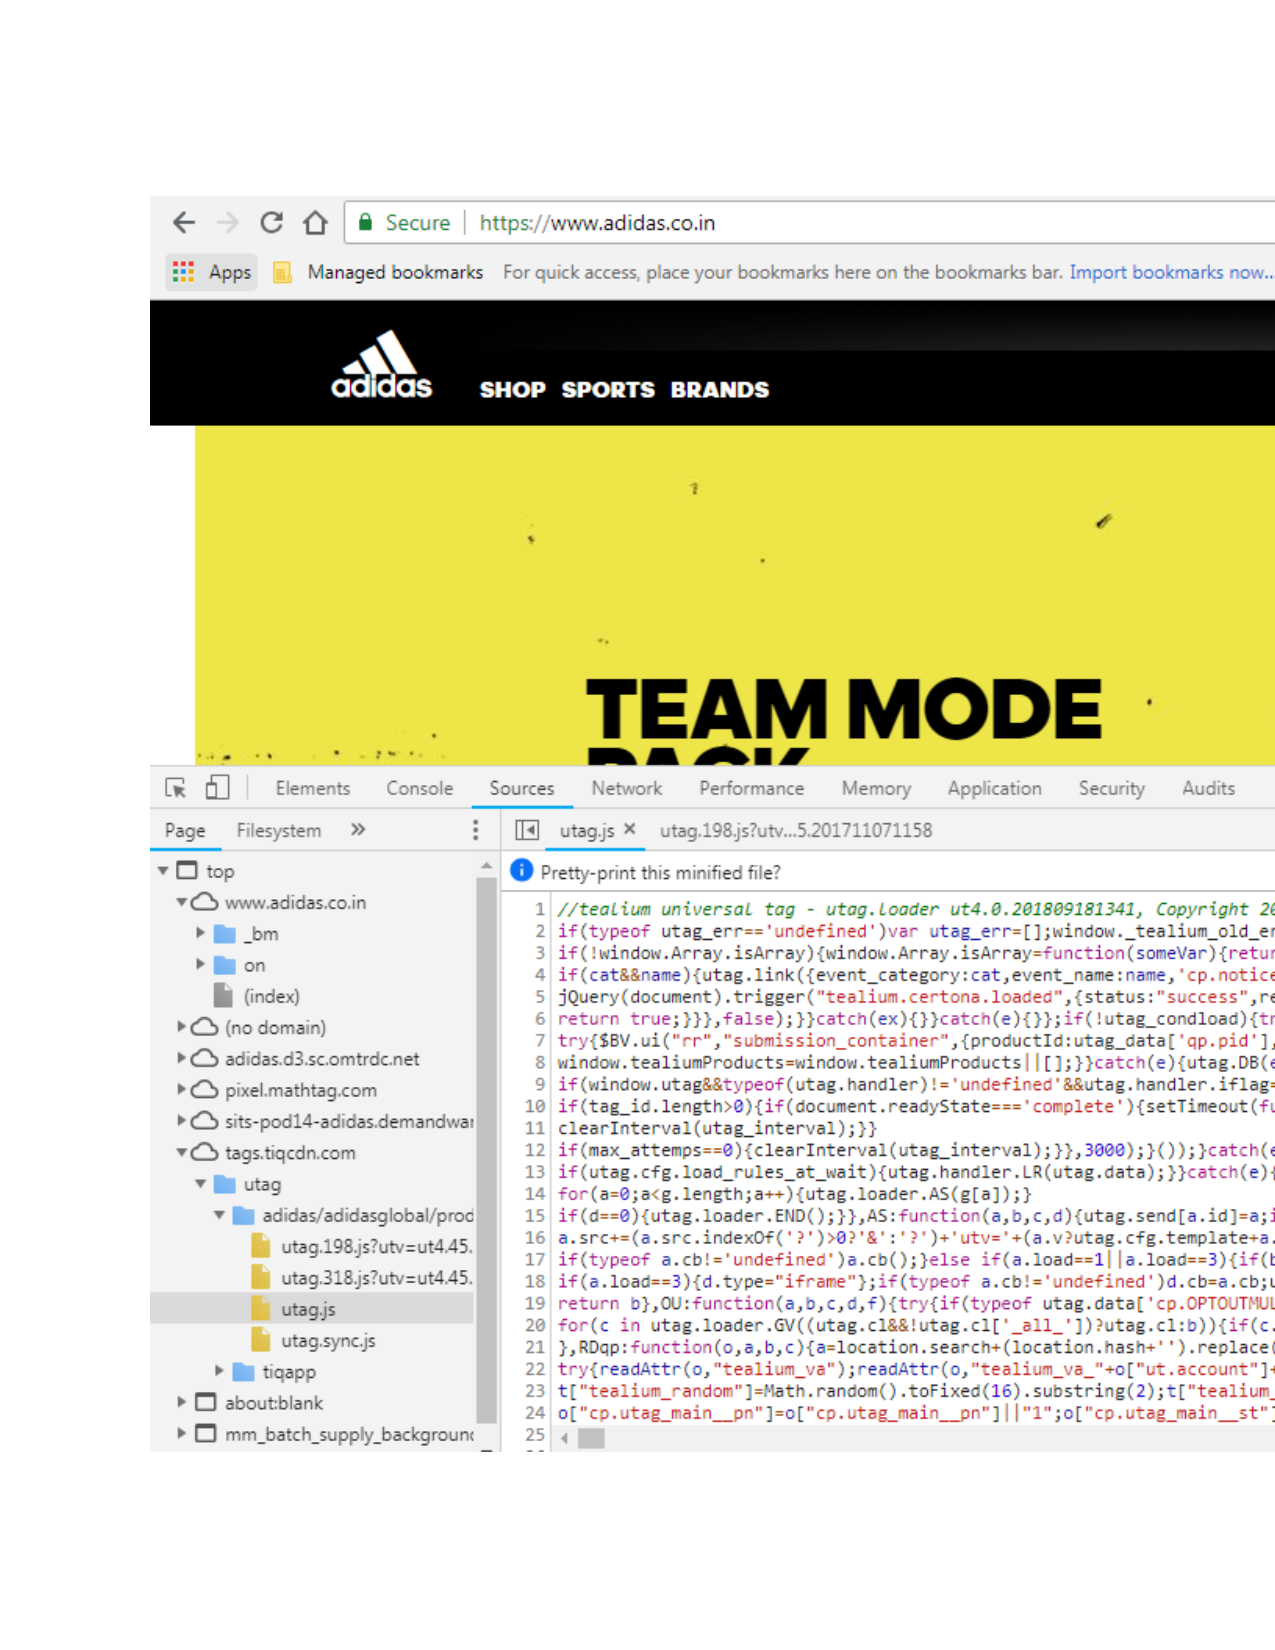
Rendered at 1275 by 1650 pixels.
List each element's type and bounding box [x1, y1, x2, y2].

picture [150, 196, 1275, 1452]
